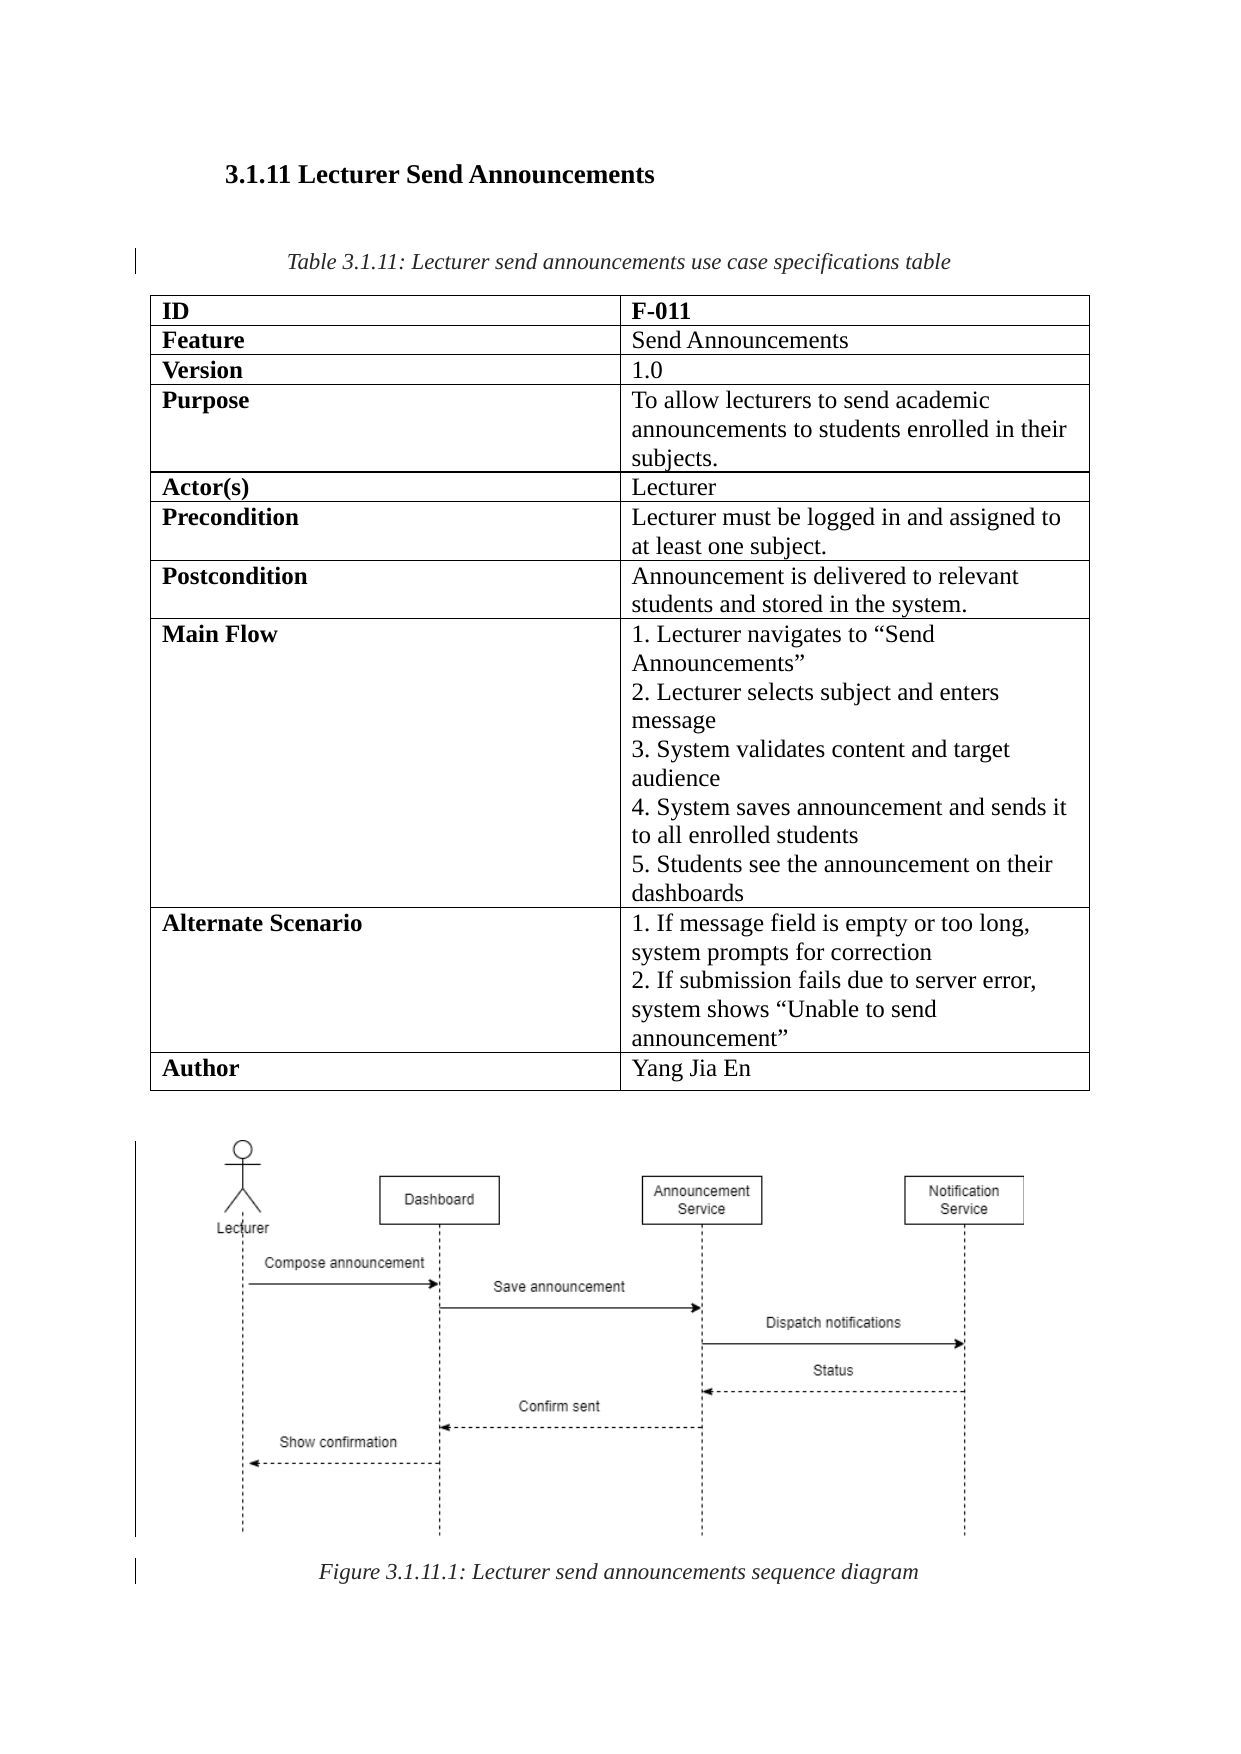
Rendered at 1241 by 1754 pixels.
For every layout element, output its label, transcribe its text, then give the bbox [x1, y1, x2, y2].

table_cell Lecturer must be logged in and assigned to at least one subject. [621, 502, 1089, 560]
table_cell Lecturer [621, 473, 1089, 501]
table_cell Purpose [151, 385, 620, 471]
table_cell Precondition [151, 502, 620, 560]
table_cell Version [151, 355, 620, 384]
table_cell Feature [151, 326, 620, 354]
table_cell 1.0 [621, 355, 1089, 384]
table_cell Send Announcements [621, 326, 1089, 354]
table_cell Yang Jia En [621, 1053, 1089, 1090]
table_cell Actor(s) [151, 473, 620, 501]
table_cell To allow lecturers to send academic announcements to students enrolled in their subjects. [621, 385, 1089, 471]
table_header F-011 [621, 296, 1089, 324]
subtitle 3.1.11 Lecturer Send Announcements [150, 158, 1090, 189]
table_cell Alternate Scenario [151, 908, 620, 1052]
table_header ID [151, 296, 620, 324]
table_cell Author [151, 1053, 620, 1090]
table_cell 1. Lecturer navigates to “Send Announcements” 2. Lecturer selects subject and enters message 3. System validates content and target audience 4. System saves announcement and sends it to all enrolled students 5. Students see the announcement on their dashboards [621, 619, 1089, 907]
picture [216, 1140, 1024, 1537]
text Figure 3.1.11.1: Lecturer send announcements sequence diagram [150, 1558, 1090, 1584]
table_cell Announcement is delivered to relevant students and stored in the system. [621, 561, 1089, 618]
table_cell Main Flow [151, 619, 620, 907]
table_cell Postcondition [151, 561, 620, 618]
text Table 3.1.11: Lecturer send announcements use case specifications table [150, 248, 1090, 274]
table_cell 1. If message field is empty or too long, system prompts for correction 2. If submission fails due to server error, system shows “Unable to send announcement” [621, 908, 1089, 1052]
